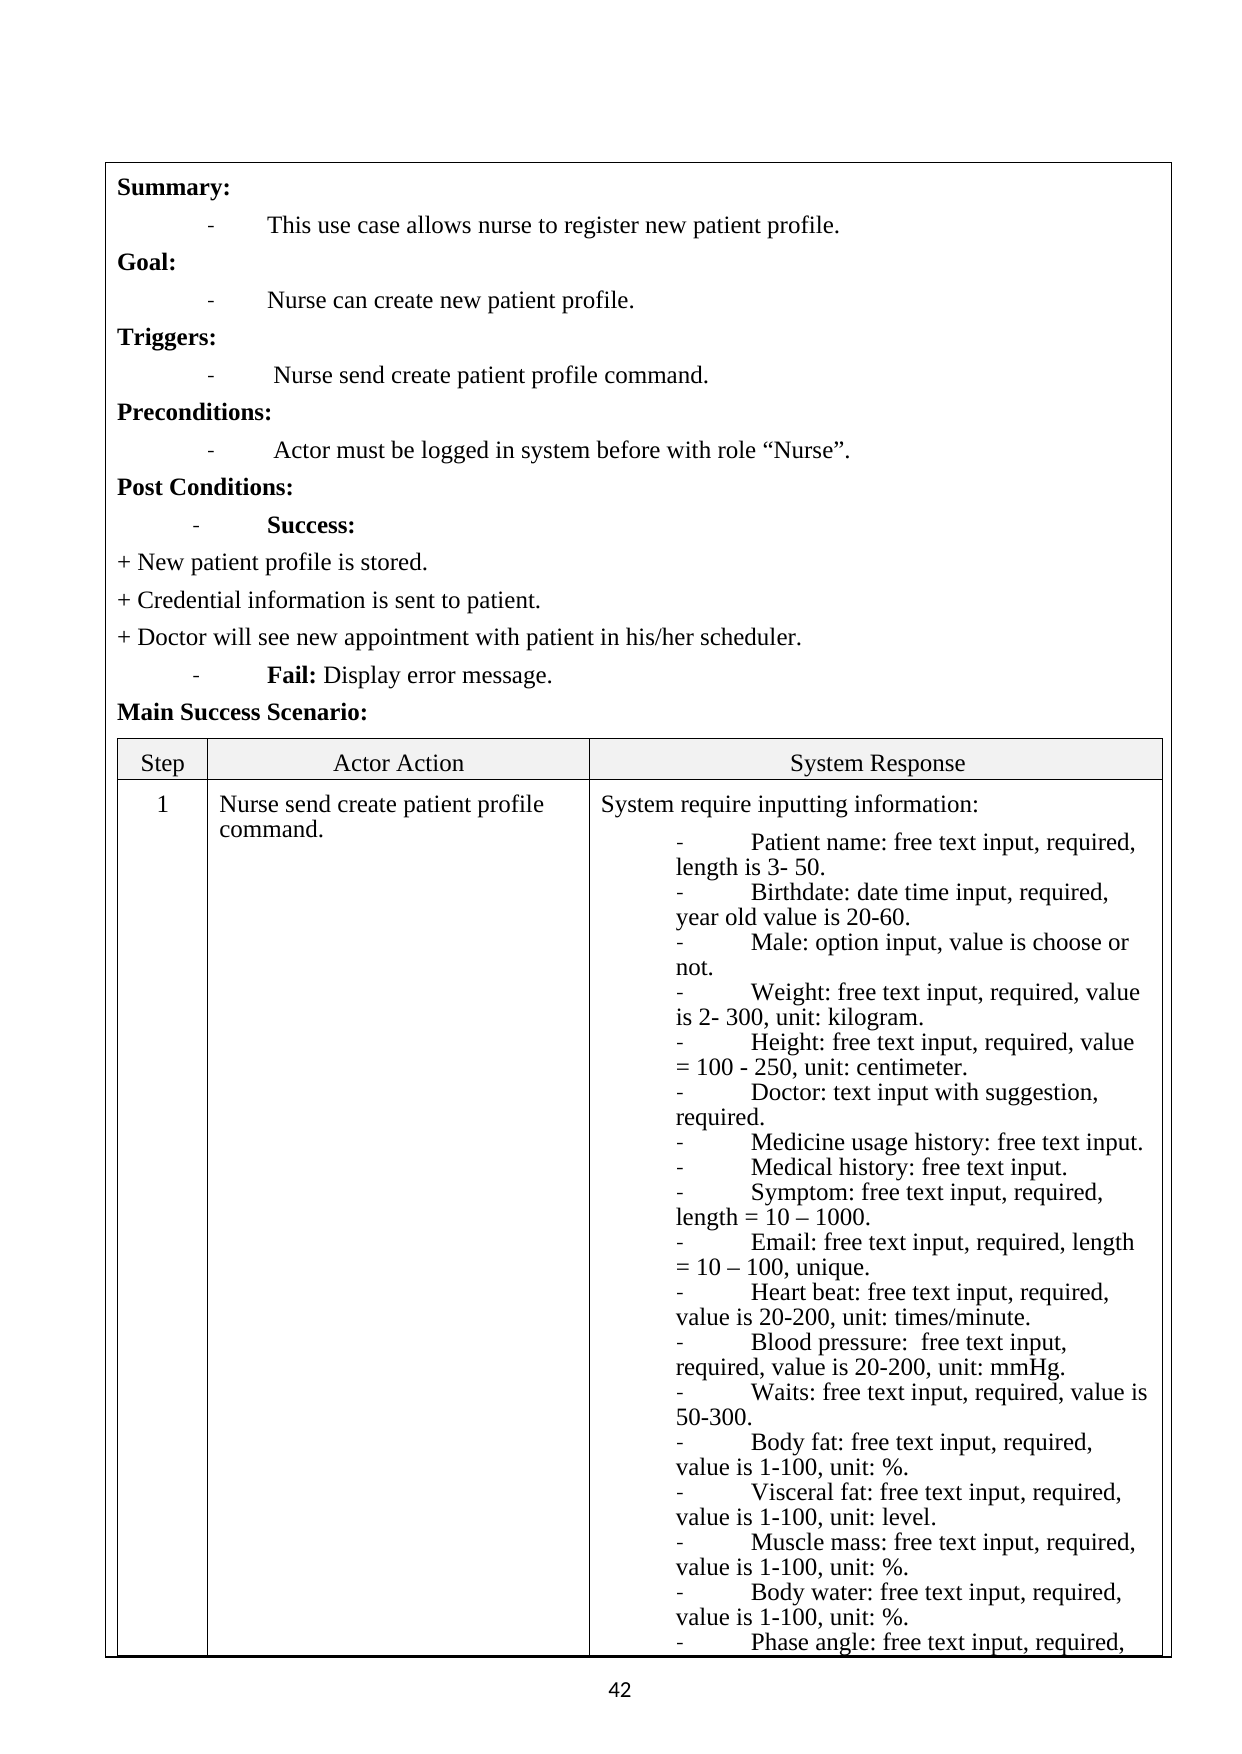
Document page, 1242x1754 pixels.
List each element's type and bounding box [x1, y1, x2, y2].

table_cell [106, 163, 1171, 1656]
